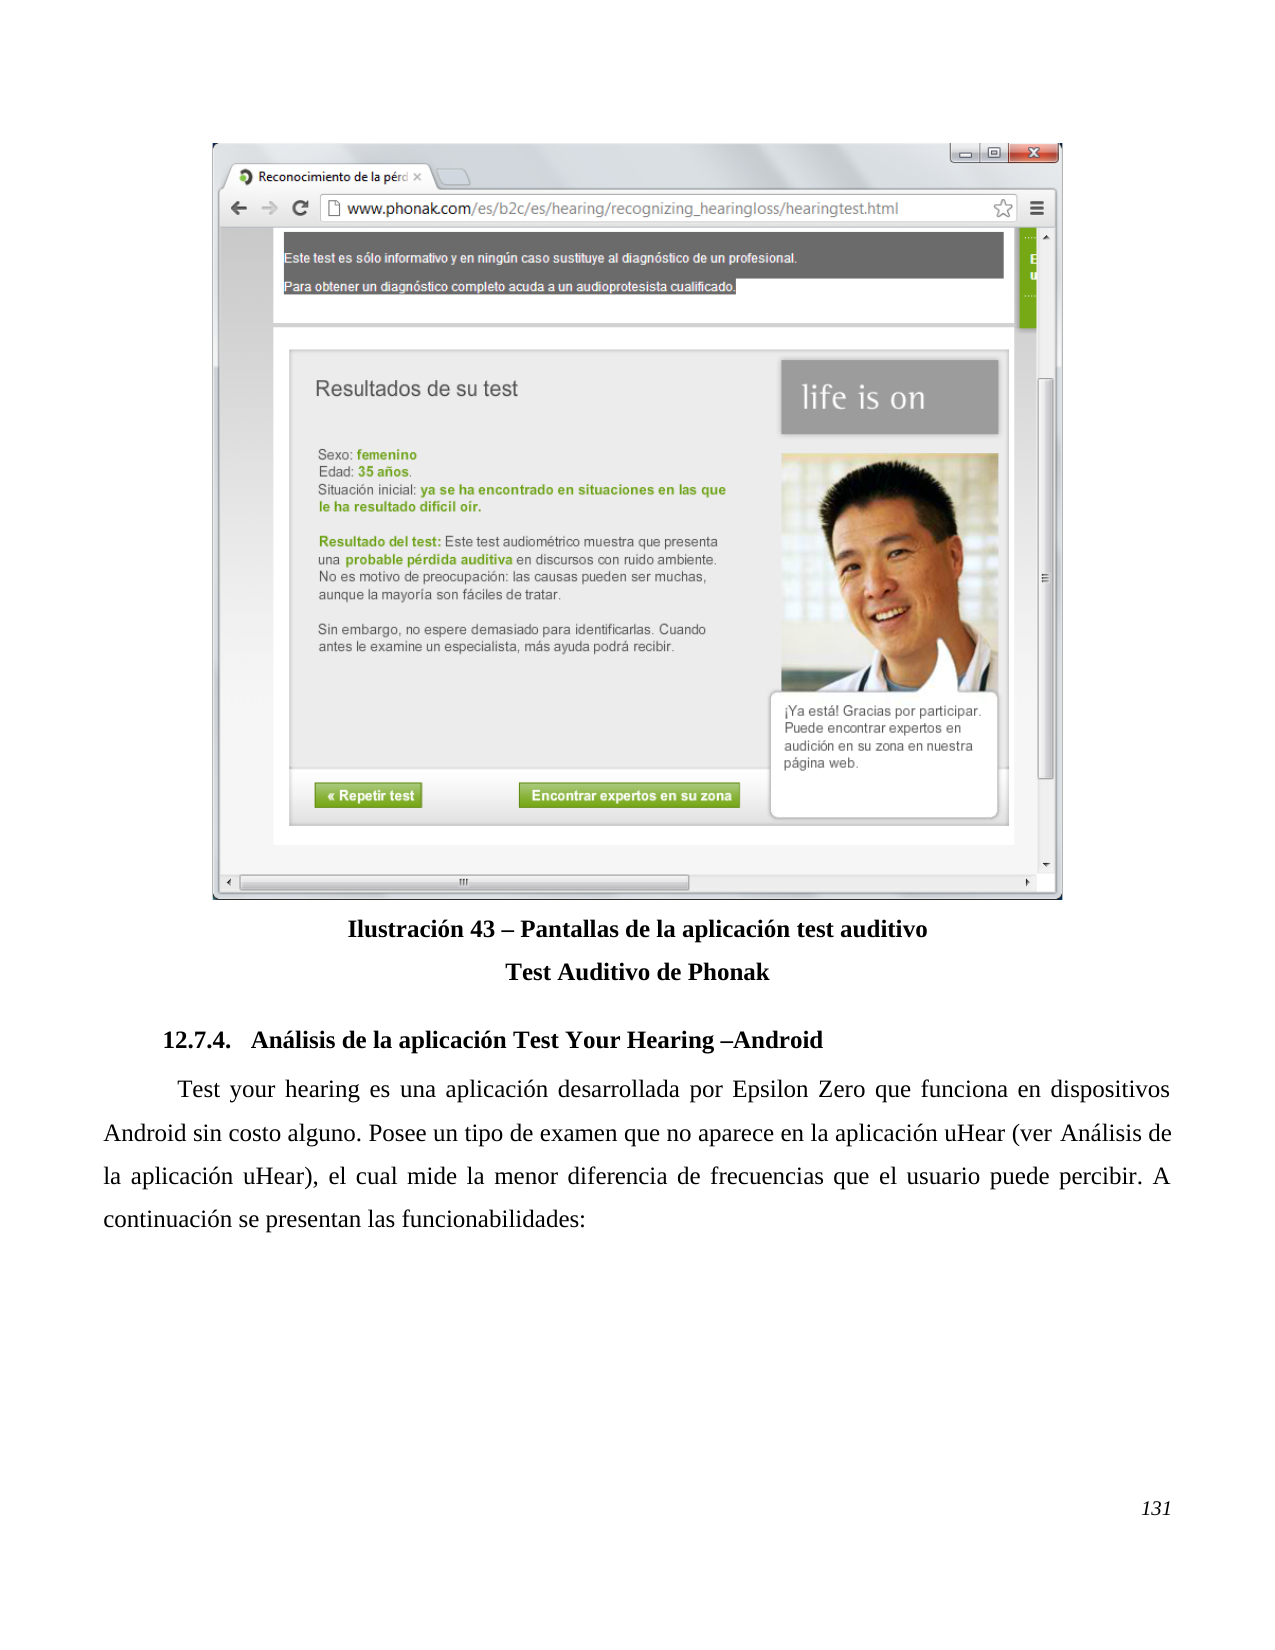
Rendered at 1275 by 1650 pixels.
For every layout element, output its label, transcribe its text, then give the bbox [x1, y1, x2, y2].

text Ilustración 43 – Pantallas de la aplicación test auditivo Test Auditivo de Phonak [103, 914, 1172, 986]
picture [212, 143, 1063, 900]
text Análisis de la aplicación Test Your Hearing –Android [162, 1025, 1172, 1054]
text Test your hearing es una aplicación desarrollada por Epsilon Zero que funciona en dispositivos Android sin costo alguno. Posee un tipo de examen que no aparece en la aplicación uHear (ver Análisis de la aplicación uHear), el cual mide la menor diferencia de frecuencias que el usuario puede percibir. A continuación se presentan las funcionabilidades: [103, 1074, 1172, 1233]
